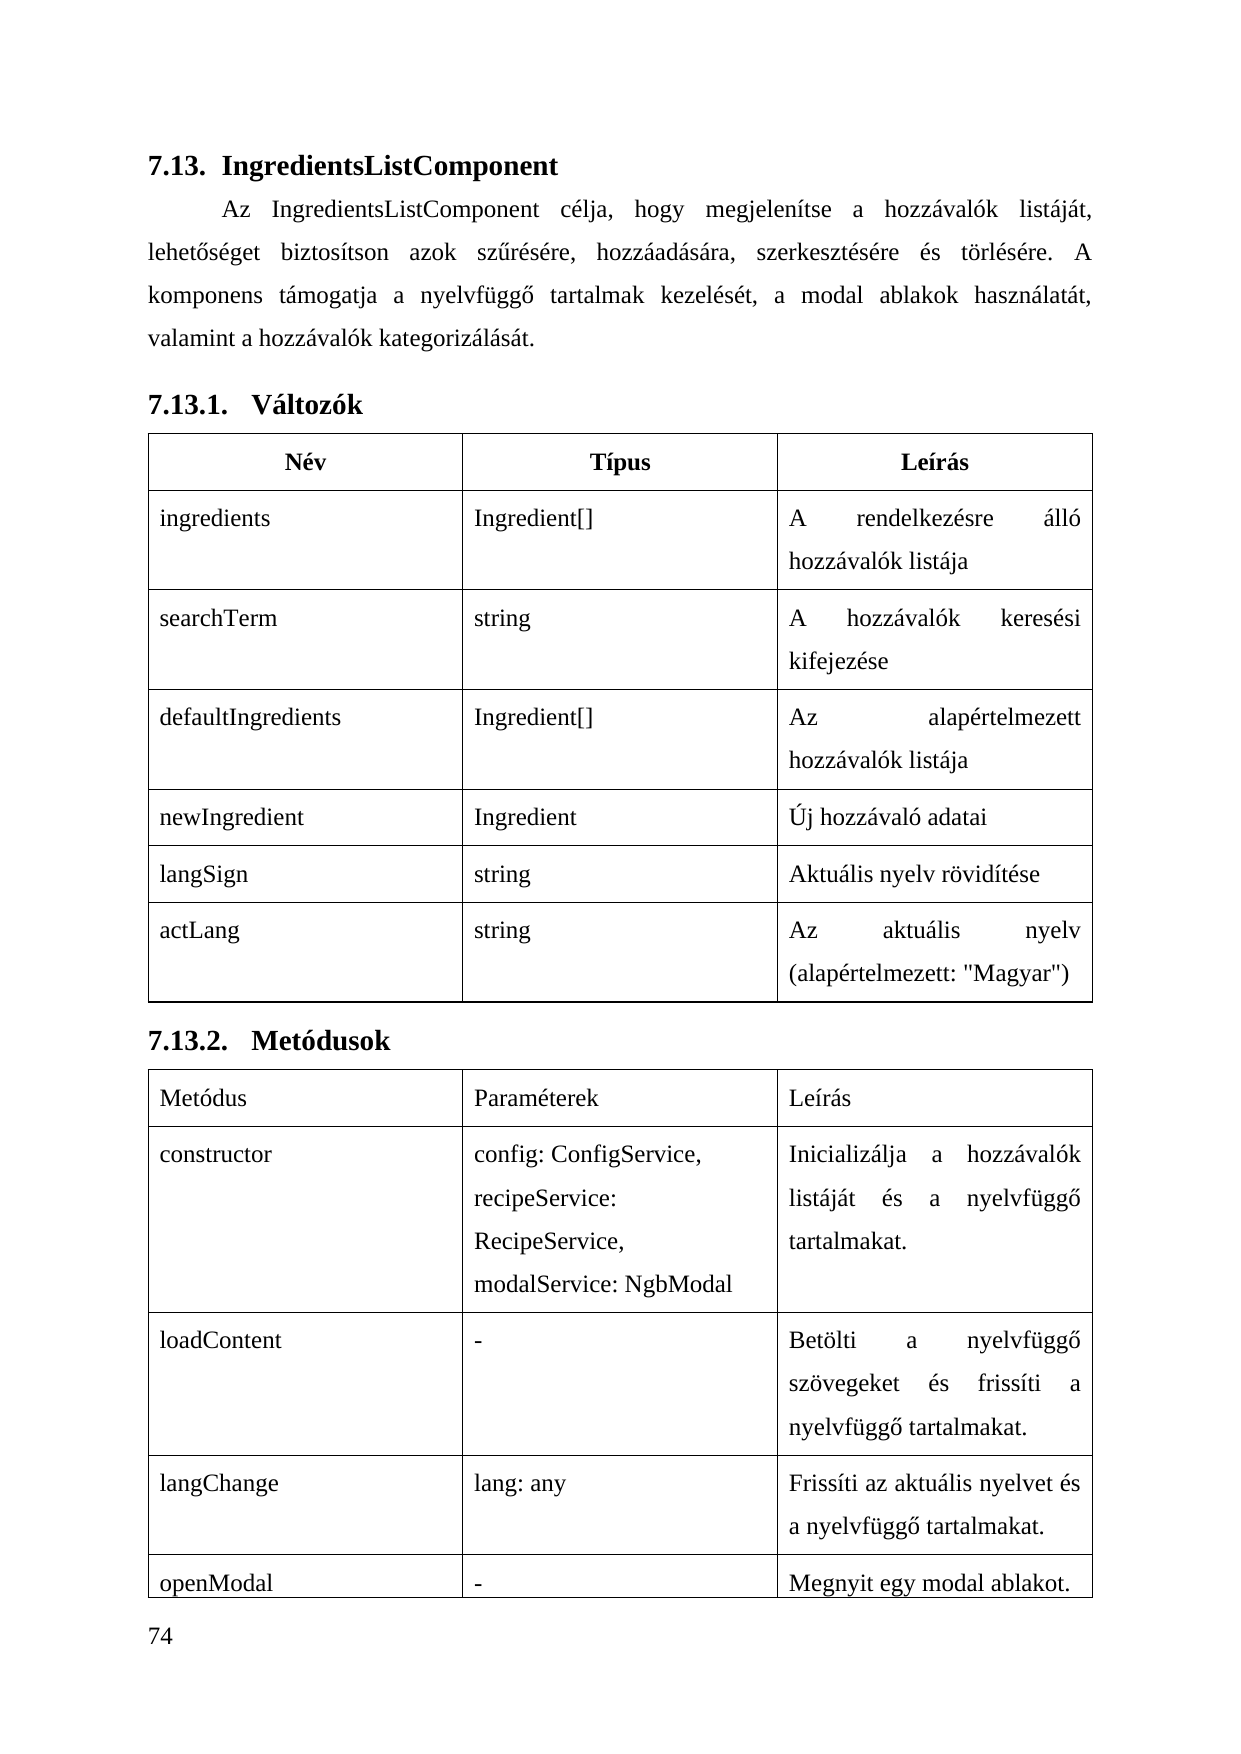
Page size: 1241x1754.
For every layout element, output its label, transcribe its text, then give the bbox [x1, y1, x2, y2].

table_cell Új hozzávaló adatai [778, 790, 1092, 845]
table_header Leírás [778, 434, 1092, 489]
table_cell actLang [149, 903, 462, 1001]
table_cell A rendelkezésre álló hozzávalók listája [778, 491, 1092, 589]
table_header Típus [463, 434, 777, 489]
table_cell - [463, 1313, 777, 1455]
table_cell Ingredient [463, 790, 777, 845]
table_cell loadContent [149, 1313, 462, 1455]
table_cell langSign [149, 846, 462, 902]
table_cell Aktuális nyelv rövidítése [778, 846, 1092, 902]
text Változók [148, 387, 1093, 421]
table_cell constructor [149, 1127, 462, 1312]
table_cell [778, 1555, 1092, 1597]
table_cell searchTerm [149, 590, 462, 689]
table_cell string [463, 846, 777, 902]
table_cell Betölti a nyelvfüggő szövegeket és frissíti a nyelvfüggő tartalmakat. [778, 1313, 1092, 1455]
table_cell Ingredient[] [463, 690, 777, 789]
table_cell string [463, 590, 777, 689]
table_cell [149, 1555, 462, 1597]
table_cell config: ConfigService, recipeService: RecipeService, modalService: NgbModal [463, 1127, 777, 1312]
table_cell Ingredient[] [463, 491, 777, 589]
table_cell defaultIngredients [149, 690, 462, 789]
text Metódusok [148, 1023, 1093, 1057]
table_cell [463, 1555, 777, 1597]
table_cell newIngredient [149, 790, 462, 845]
table_cell ingredients [149, 491, 462, 589]
table_header Paraméterek [463, 1070, 777, 1126]
text IngredientsListComponent [148, 148, 1093, 181]
table_cell Az alapértelmezett hozzávalók listája [778, 690, 1092, 789]
table_header Név [149, 434, 462, 489]
table_cell Inicializálja a hozzávalók listáját és a nyelvfüggő tartalmakat. [778, 1127, 1092, 1312]
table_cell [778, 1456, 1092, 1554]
table_cell A hozzávalók keresési kifejezése [778, 590, 1092, 689]
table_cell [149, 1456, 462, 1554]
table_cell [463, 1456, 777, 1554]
table_cell string [463, 903, 777, 1001]
text Az IngredientsListComponent célja, hogy megjelenítse a hozzávalók listáját, lehetőséget biztosítson azok szűrésére, hozzáadására, szerkesztésére és törlésére. A komponens támogatja a nyelvfüggő tartalmak kezelését, a modal ablakok használatát, valamint a hozzávalók kategorizálását. [148, 194, 1093, 352]
table_cell Az aktuális nyelv (alapértelmezett: "Magyar") [778, 903, 1092, 1001]
table_header Leírás [778, 1070, 1092, 1126]
table_header Metódus [149, 1070, 462, 1126]
